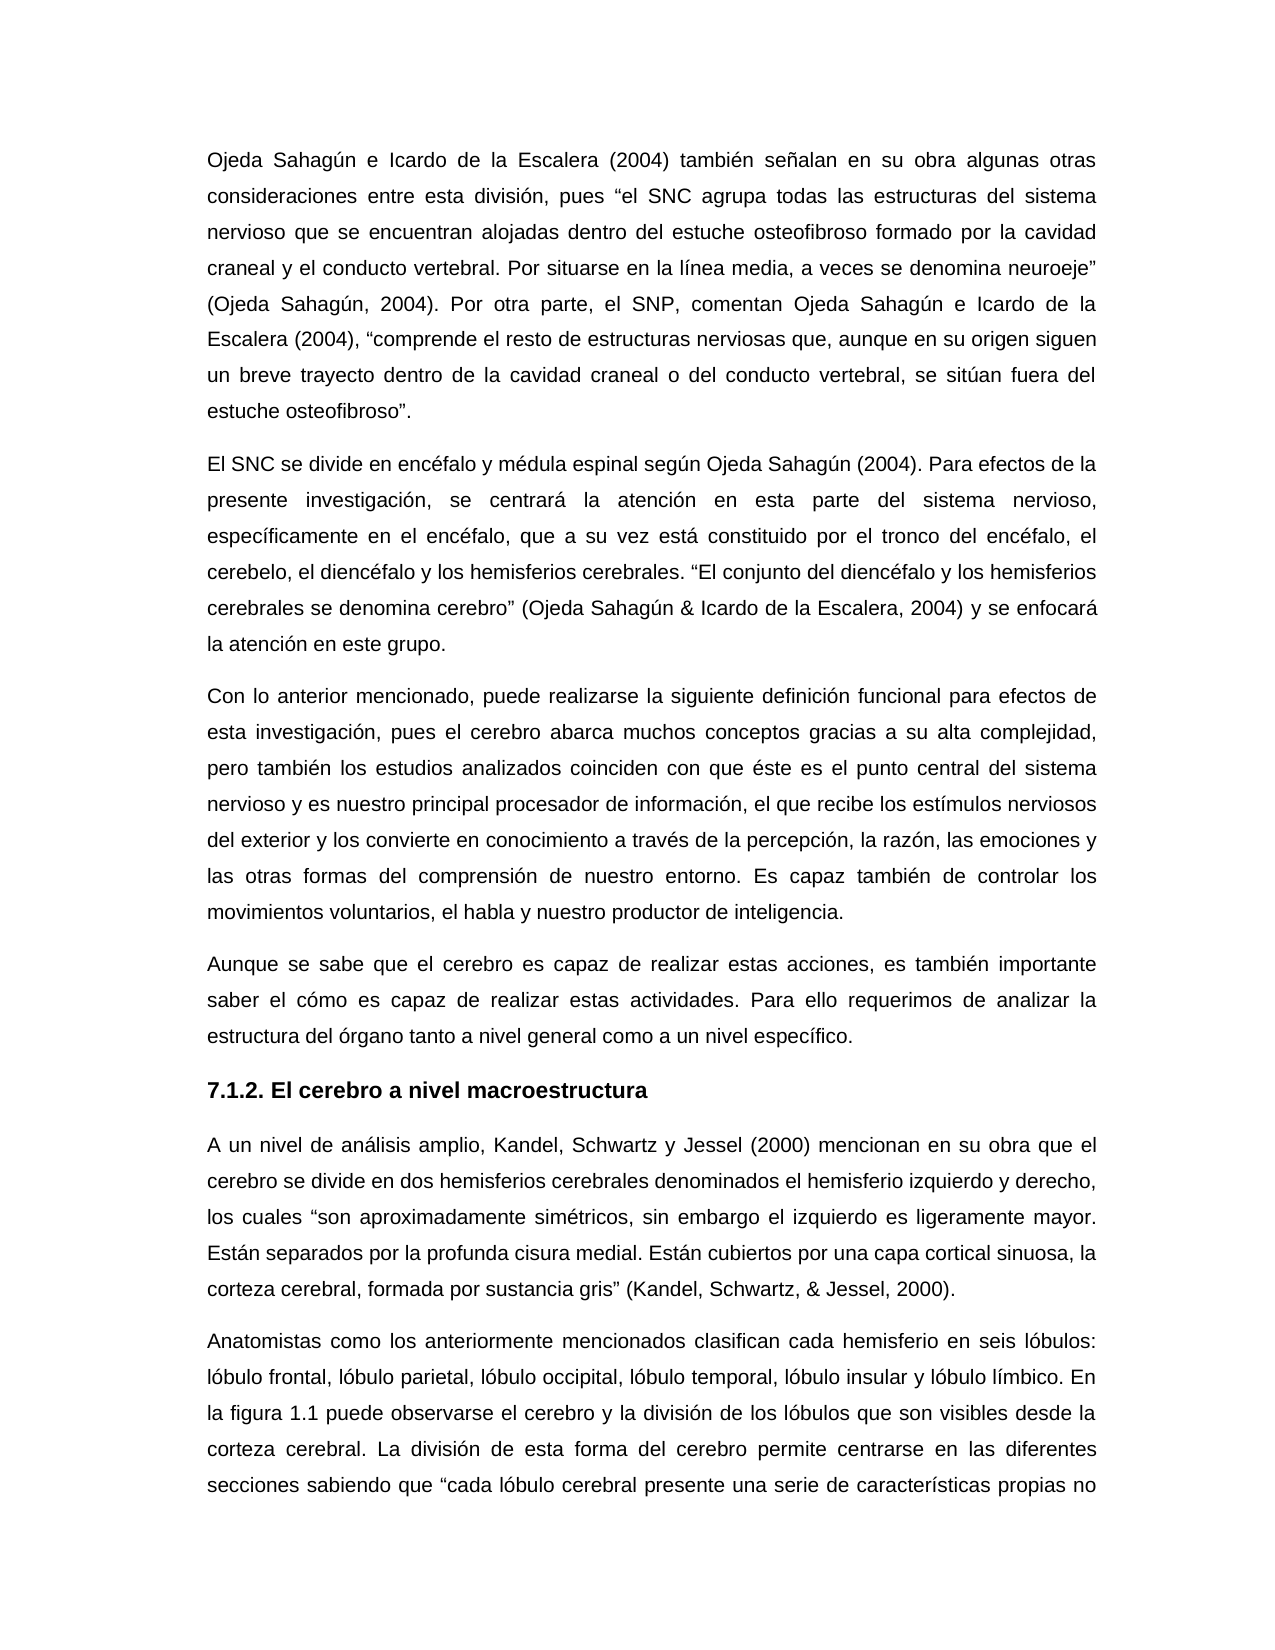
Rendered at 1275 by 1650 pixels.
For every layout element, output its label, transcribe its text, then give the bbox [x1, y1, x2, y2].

text El SNC se divide en encéfalo y médula espinal según Ojeda Sahagún (2004). Para efectos de la presente investigación, se centrará la atención en esta parte del sistema nervioso, específicamente en el encéfalo, que a su vez está constituido por el tronco del encéfalo, el cerebelo, el diencéfalo y los hemisferios cerebrales. “El conjunto del diencéfalo y los hemisferios cerebrales se denomina cerebro” y se enfocará la atención en este grupo. [207, 452, 1098, 655]
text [207, 1329, 1098, 1497]
text Con lo anterior mencionado, puede realizarse la siguiente definición funcional para efectos de esta investigación, pues el cerebro abarca muchos conceptos gracias a su alta complejidad, pero también los estudios analizados coinciden con que éste es el punto central del sistema nervioso y es nuestro principal procesador de información, el que recibe los estímulos nerviosos del exterior y los convierte en conocimiento a través de la percepción, la razón, las emociones y las otras formas del comprensión de nuestro entorno. Es capaz también de controlar los movimientos voluntarios, el habla y nuestro productor de inteligencia. [207, 684, 1098, 924]
text 7.1.2. El cerebro a nivel macroestructura [207, 1077, 1098, 1103]
text Aunque se sabe que el cerebro es capaz de realizar estas acciones, es también importante saber el cómo es capaz de realizar estas actividades. Para ello requerimos de analizar la estructura del órgano tanto a nivel general como a un nivel específico. [207, 952, 1098, 1048]
text A un nivel de análisis amplio, Kandel, Schwartz y Jessel (2000) mencionan en su obra que el cerebro se divide en dos hemisferios cerebrales denominados el hemisferio izquierdo y derecho, los cuales “son aproximadamente simétricos, sin embargo el izquierdo es ligeramente mayor. Están separados por la profunda cisura medial. Están cubiertos por una capa cortical sinuosa, la corteza cerebral, formada por sustancia gris” . [207, 1133, 1098, 1301]
text Ojeda Sahagún e Icardo de la Escalera (2004) también señalan en su obra algunas otras consideraciones entre esta división, pues “el SNC agrupa todas las estructuras del sistema nervioso que se encuentran alojadas dentro del estuche osteofibroso formado por la cavidad craneal y el conducto vertebral. Por situarse en la línea media, a veces se denomina neuroeje” (Ojeda Sahagún, 2004). Por otra parte, el SNP, comentan Ojeda Sahagún e Icardo de la Escalera (2004), “comprende el resto de estructuras nerviosas que, aunque en su origen siguen un breve trayecto dentro de la cavidad craneal o del conducto vertebral, se sitúan fuera del estuche osteofibroso”. [207, 148, 1098, 423]
